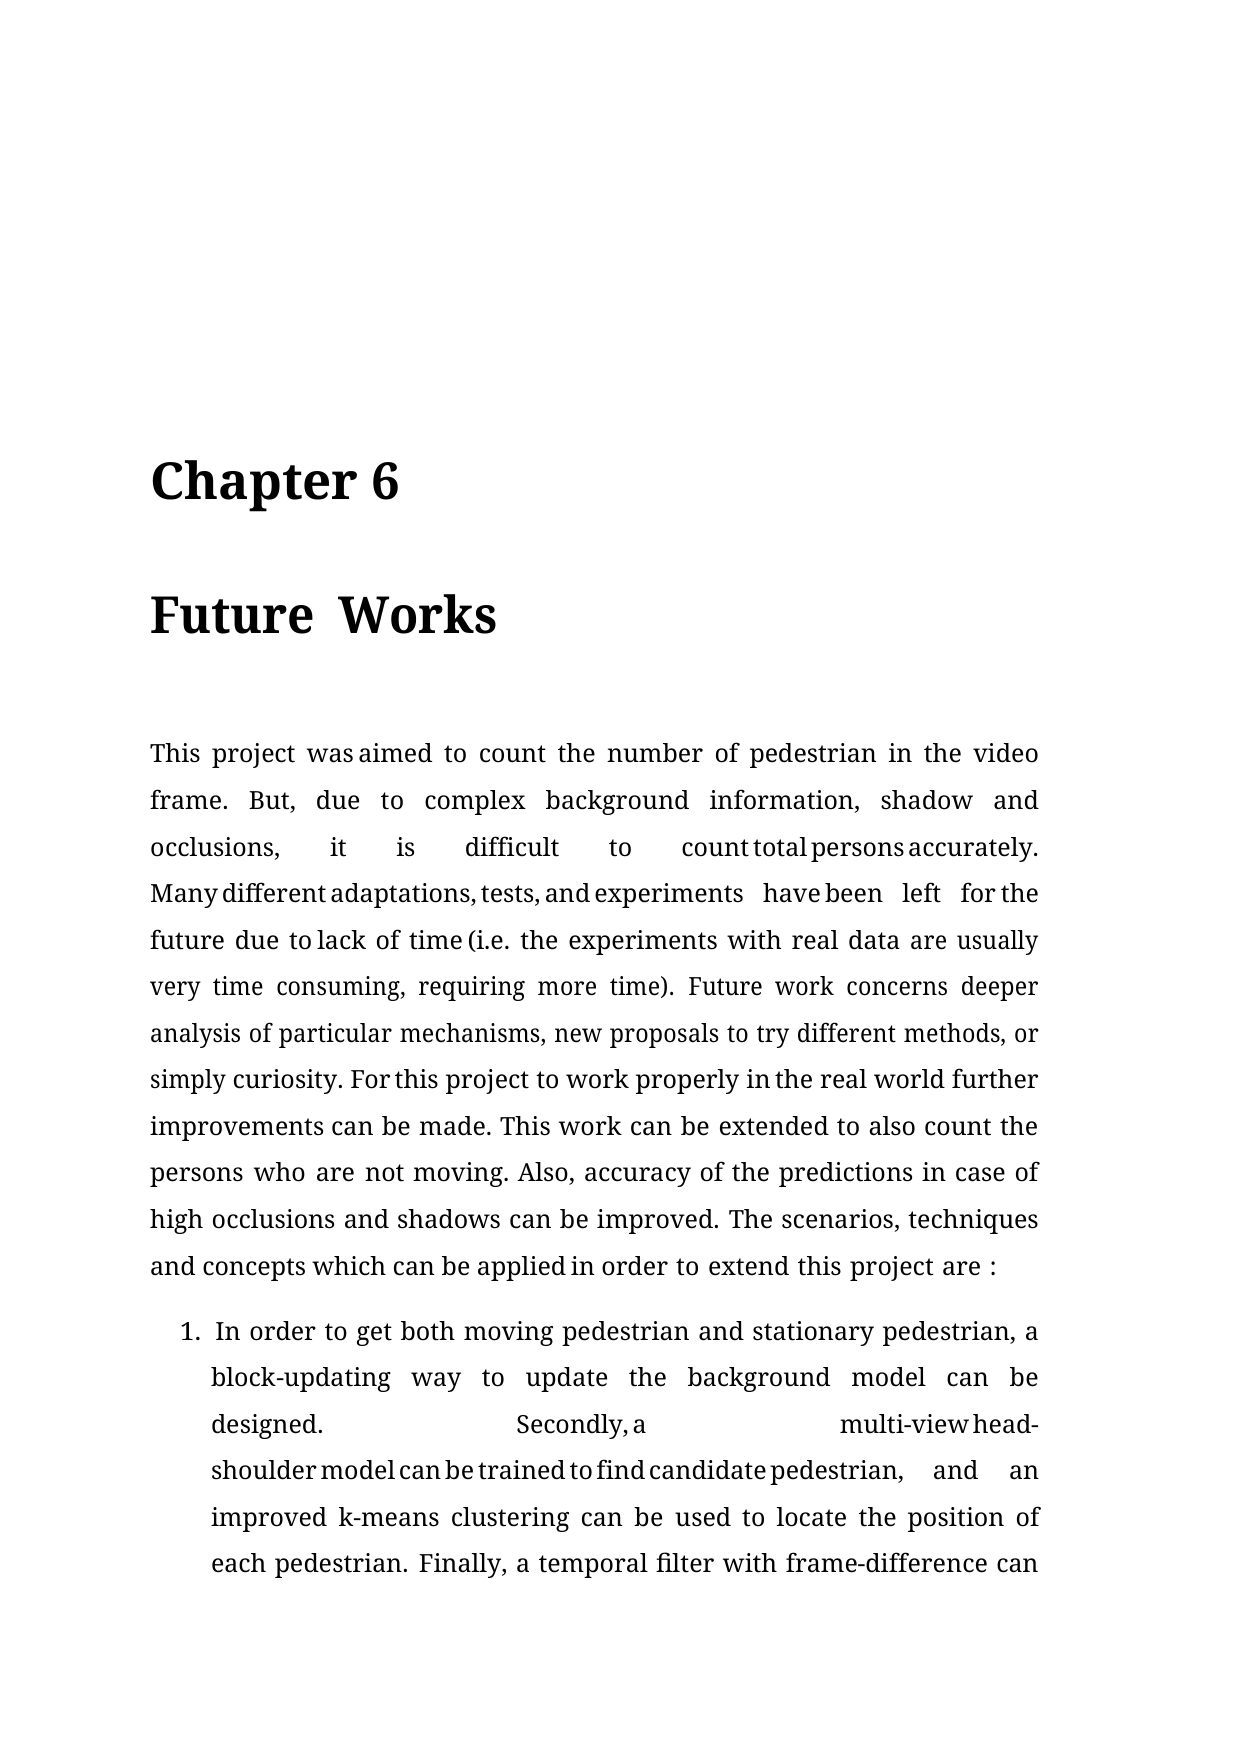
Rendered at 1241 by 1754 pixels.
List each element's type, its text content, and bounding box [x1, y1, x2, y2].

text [179, 1313, 1039, 1580]
text Future Works [150, 579, 1154, 648]
text Chapter 6 [150, 445, 1154, 515]
text This project wasaimed to count the number of pedestrian in the video frame. But, due to complex background information, shadow and occlusions, it is difficult to counttotalpersonsaccurately. Manydifferentadaptations,tests,andexperiments havebeen left forthe future due tolack of time(i.e. the experiments with real data are usually very time consuming, requiring more time). Future work concerns deeper analysis of particular mechanisms, new proposals to try different methods, or simply curiosity. Forthis project to work properly inthe real world further improvements can be made. This work can be extended to also count the persons who are not moving. Also, accuracy of the predictions in case of high occlusions and shadows can be improved. The scenarios, techniques and concepts which can be appliedin order to extend this project are : [150, 736, 1039, 1282]
